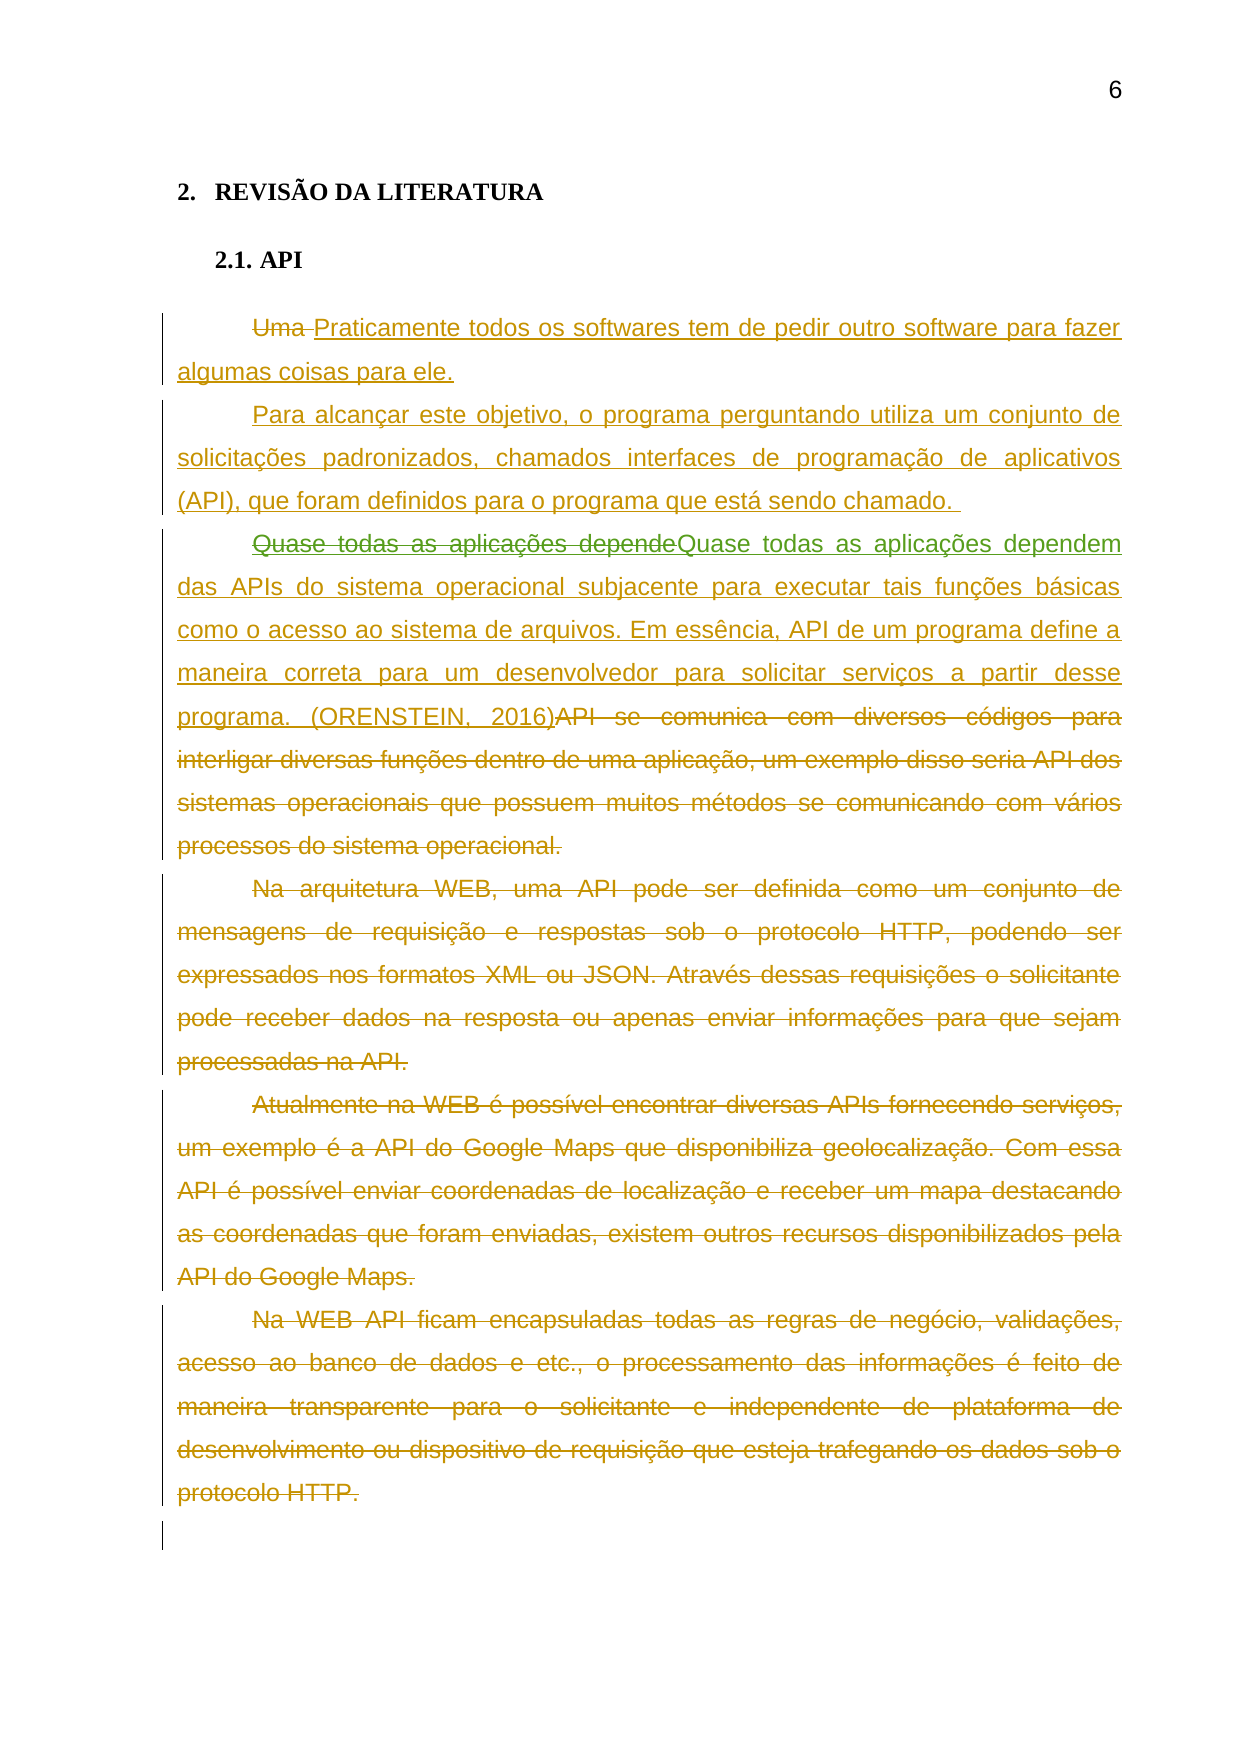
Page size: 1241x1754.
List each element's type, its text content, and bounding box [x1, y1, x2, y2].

text API [214, 245, 1122, 274]
list REVISÃO DA LITERATURA [177, 177, 1122, 206]
